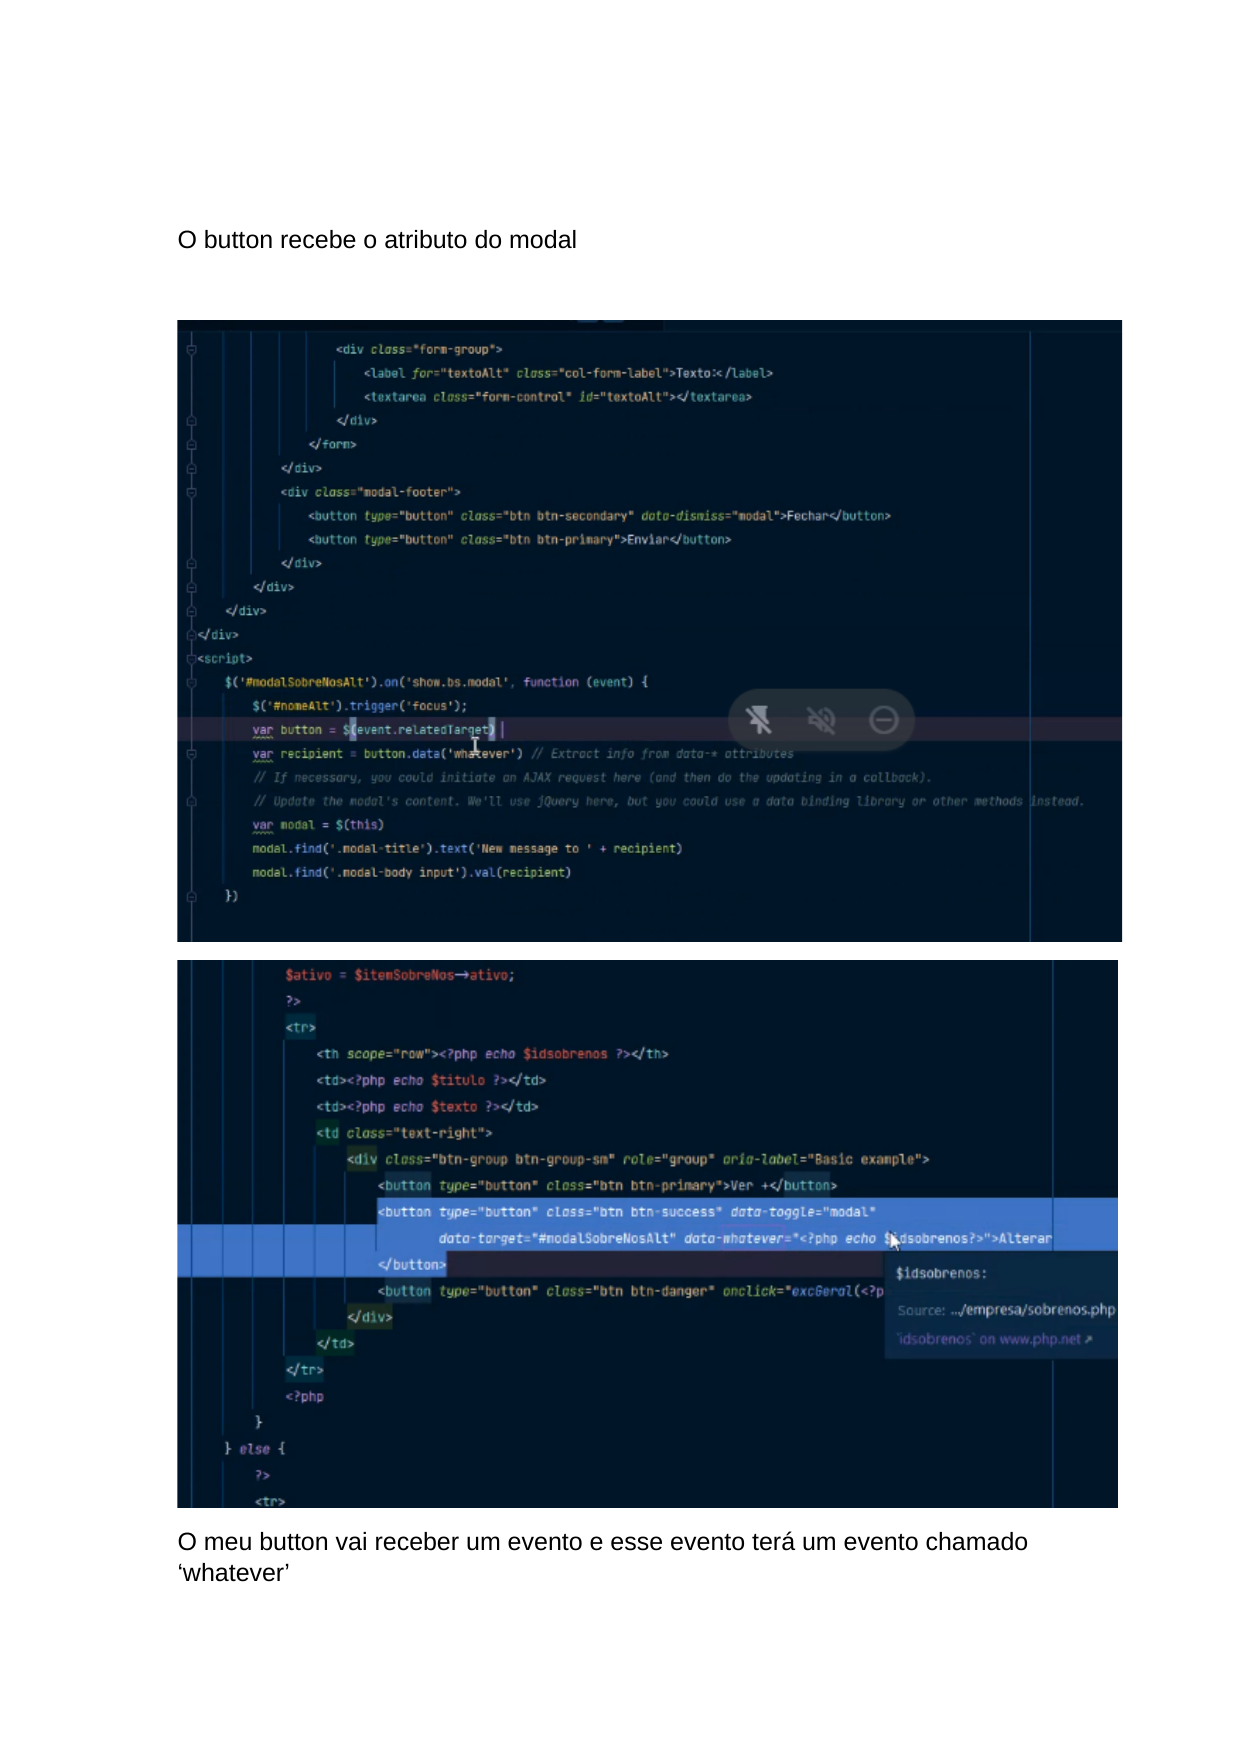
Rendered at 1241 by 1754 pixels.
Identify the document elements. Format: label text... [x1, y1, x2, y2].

text O button recebe o atributo do modal [177, 225, 1122, 254]
picture [177, 960, 1118, 1508]
picture [177, 320, 1123, 942]
text O meu button vai receber um evento e esse evento terá um evento chamado ‘whatever’ [177, 1527, 1122, 1586]
